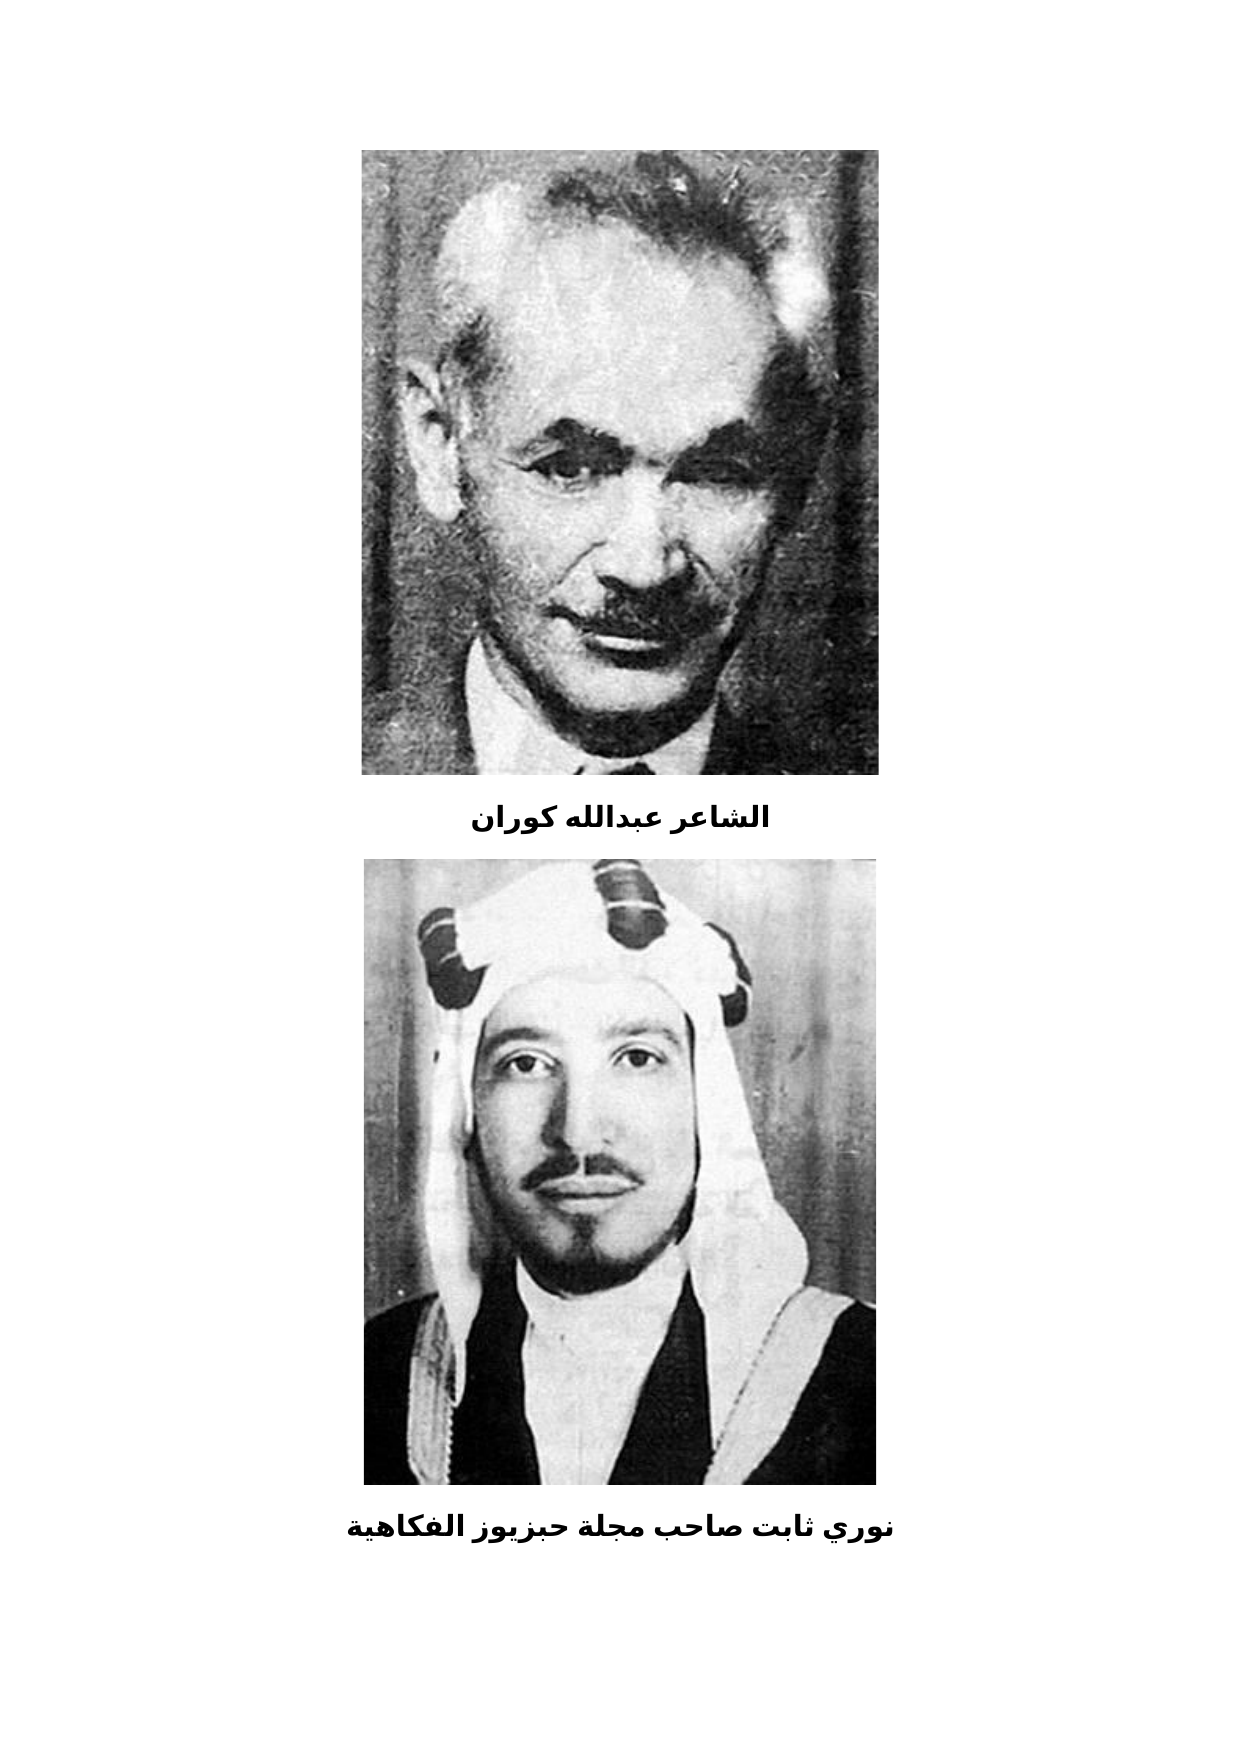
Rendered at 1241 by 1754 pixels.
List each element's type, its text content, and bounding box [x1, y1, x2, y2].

picture [363, 859, 877, 1485]
text الشاعر عبدالله كوران [150, 800, 1090, 833]
text نوري ثابت صاحب مجلة حبزيوز الفكاهية [150, 1509, 1090, 1543]
picture [361, 150, 879, 775]
